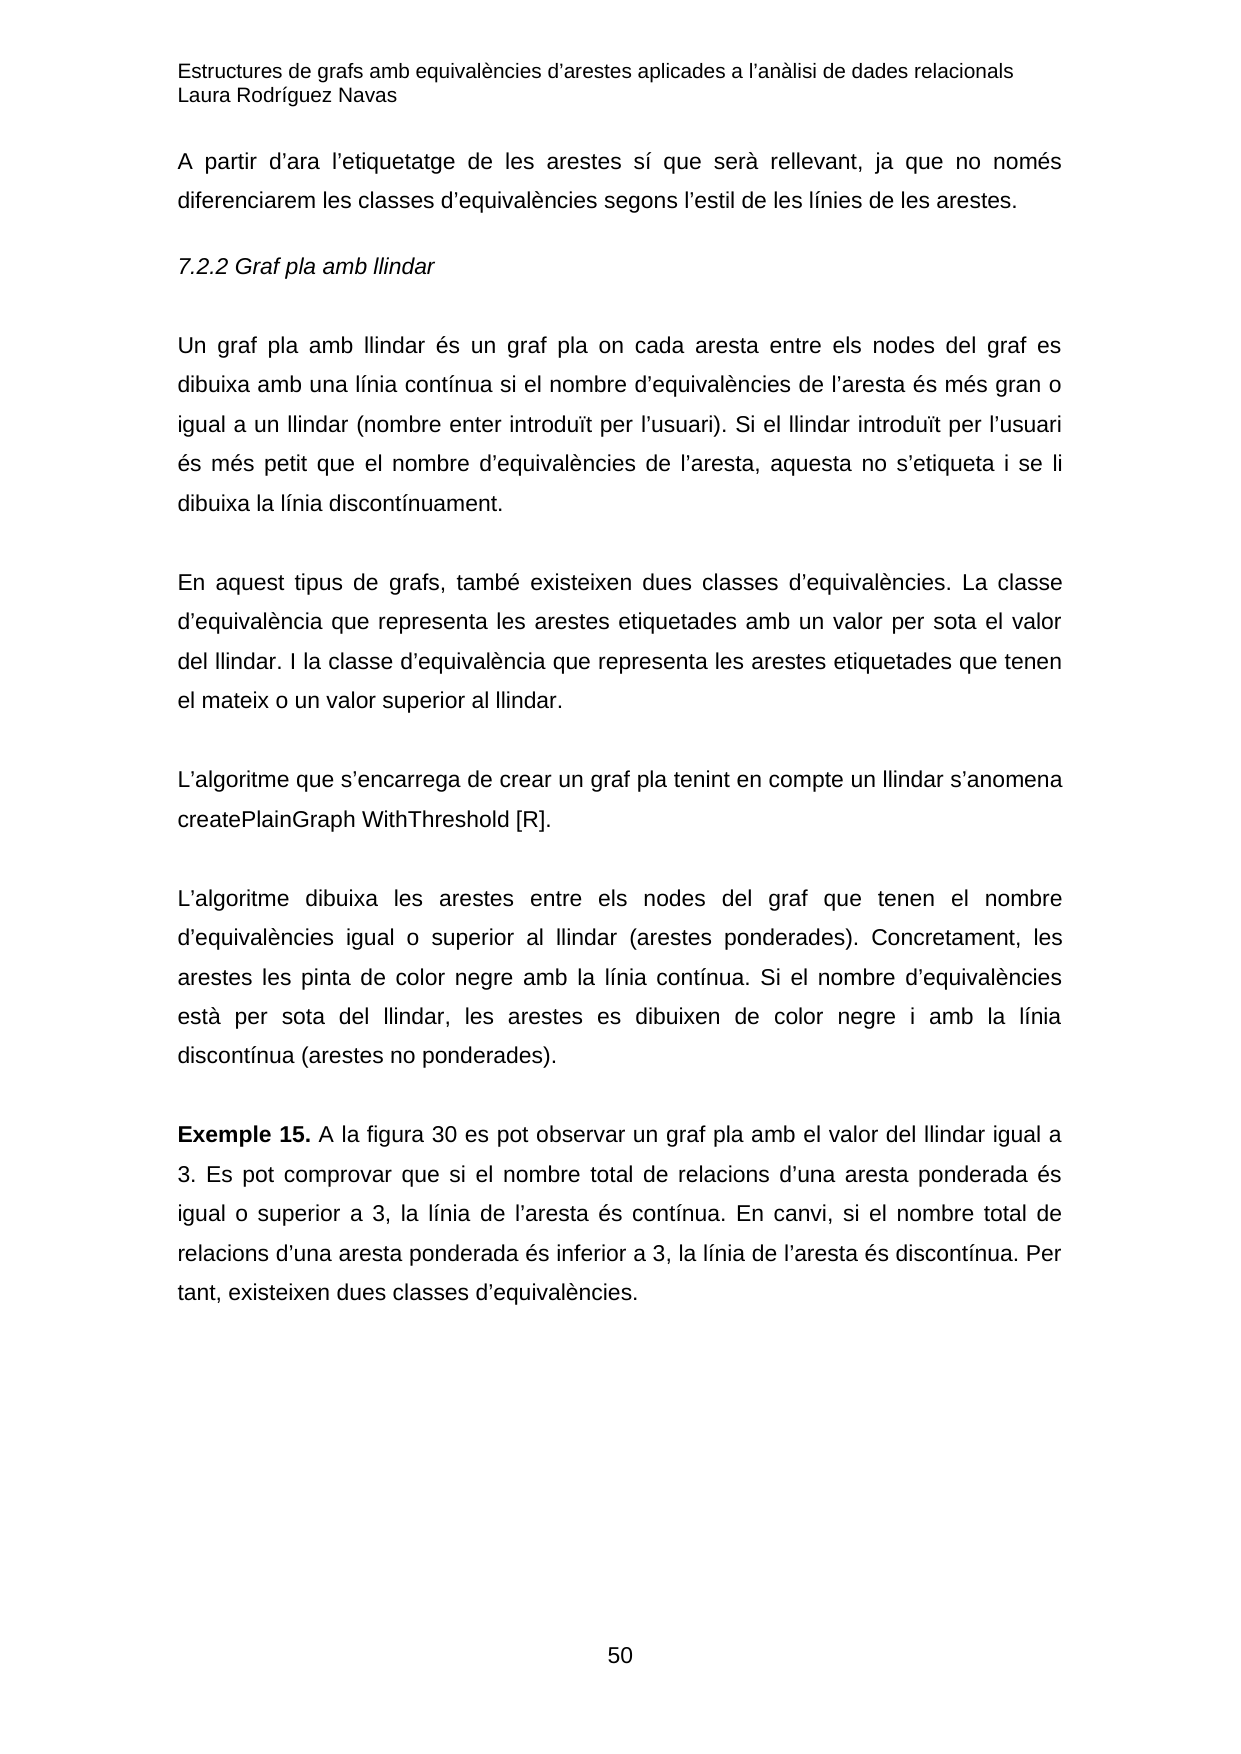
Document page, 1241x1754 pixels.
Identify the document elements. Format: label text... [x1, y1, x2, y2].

text L’algoritme dibuixa les arestes entre els nodes del graf que tenen el nombre d’equivalències igual o superior al llindar (arestes ponderades). Concretament, les arestes les pinta de color negre amb la línia contínua. Si el nombre d’equivalències està per sota del llindar, les arestes es dibuixen de color negre i amb la línia discontínua (arestes no ponderades). [177, 884, 1063, 1069]
text L’algoritme que s’encarrega de crear un graf pla tenint en compte un llindar s’anomena createPlainGraph WithThreshold [R]. [177, 766, 1063, 832]
list Graf pla amb llindar [177, 253, 1063, 279]
text Exemple 15. A la figura 30 es pot observar un graf pla amb el valor del llindar igual a 3. Es pot comprovar que si el nombre total de relacions d’una aresta ponderada és igual o superior a 3, la línia de l’aresta és contínua. En canvi, si el nombre total de relacions d’una aresta ponderada és inferior a 3, la línia de l’aresta és discontínua. Per tant, existeixen dues classes d’equivalències. [177, 1121, 1063, 1306]
text En aquest tipus de grafs, també existeixen dues classes d’equivalències. La classe d’equivalència que representa les arestes etiquetades amb un valor per sota el valor del llindar. I la classe d’equivalència que representa les arestes etiquetades que tenen el mateix o un valor superior al llindar. [177, 569, 1063, 713]
text A partir d’ara l’etiquetatge de les arestes sí que serà rellevant, ja que no només diferenciarem les classes d’equivalències segons l’estil de les línies de les arestes. [177, 148, 1063, 213]
text Un graf pla amb llindar és un graf pla on cada aresta entre els nodes del graf es dibuixa amb una línia contínua si el nombre d’equivalències de l’aresta és més gran o igual a un llindar (nombre enter introduït per l’usuari). Si el llindar introduït per l’usuari és més petit que el nombre d’equivalències de l’aresta, aquesta no s’etiqueta i se li dibuixa la línia discontínuament. [177, 332, 1063, 516]
